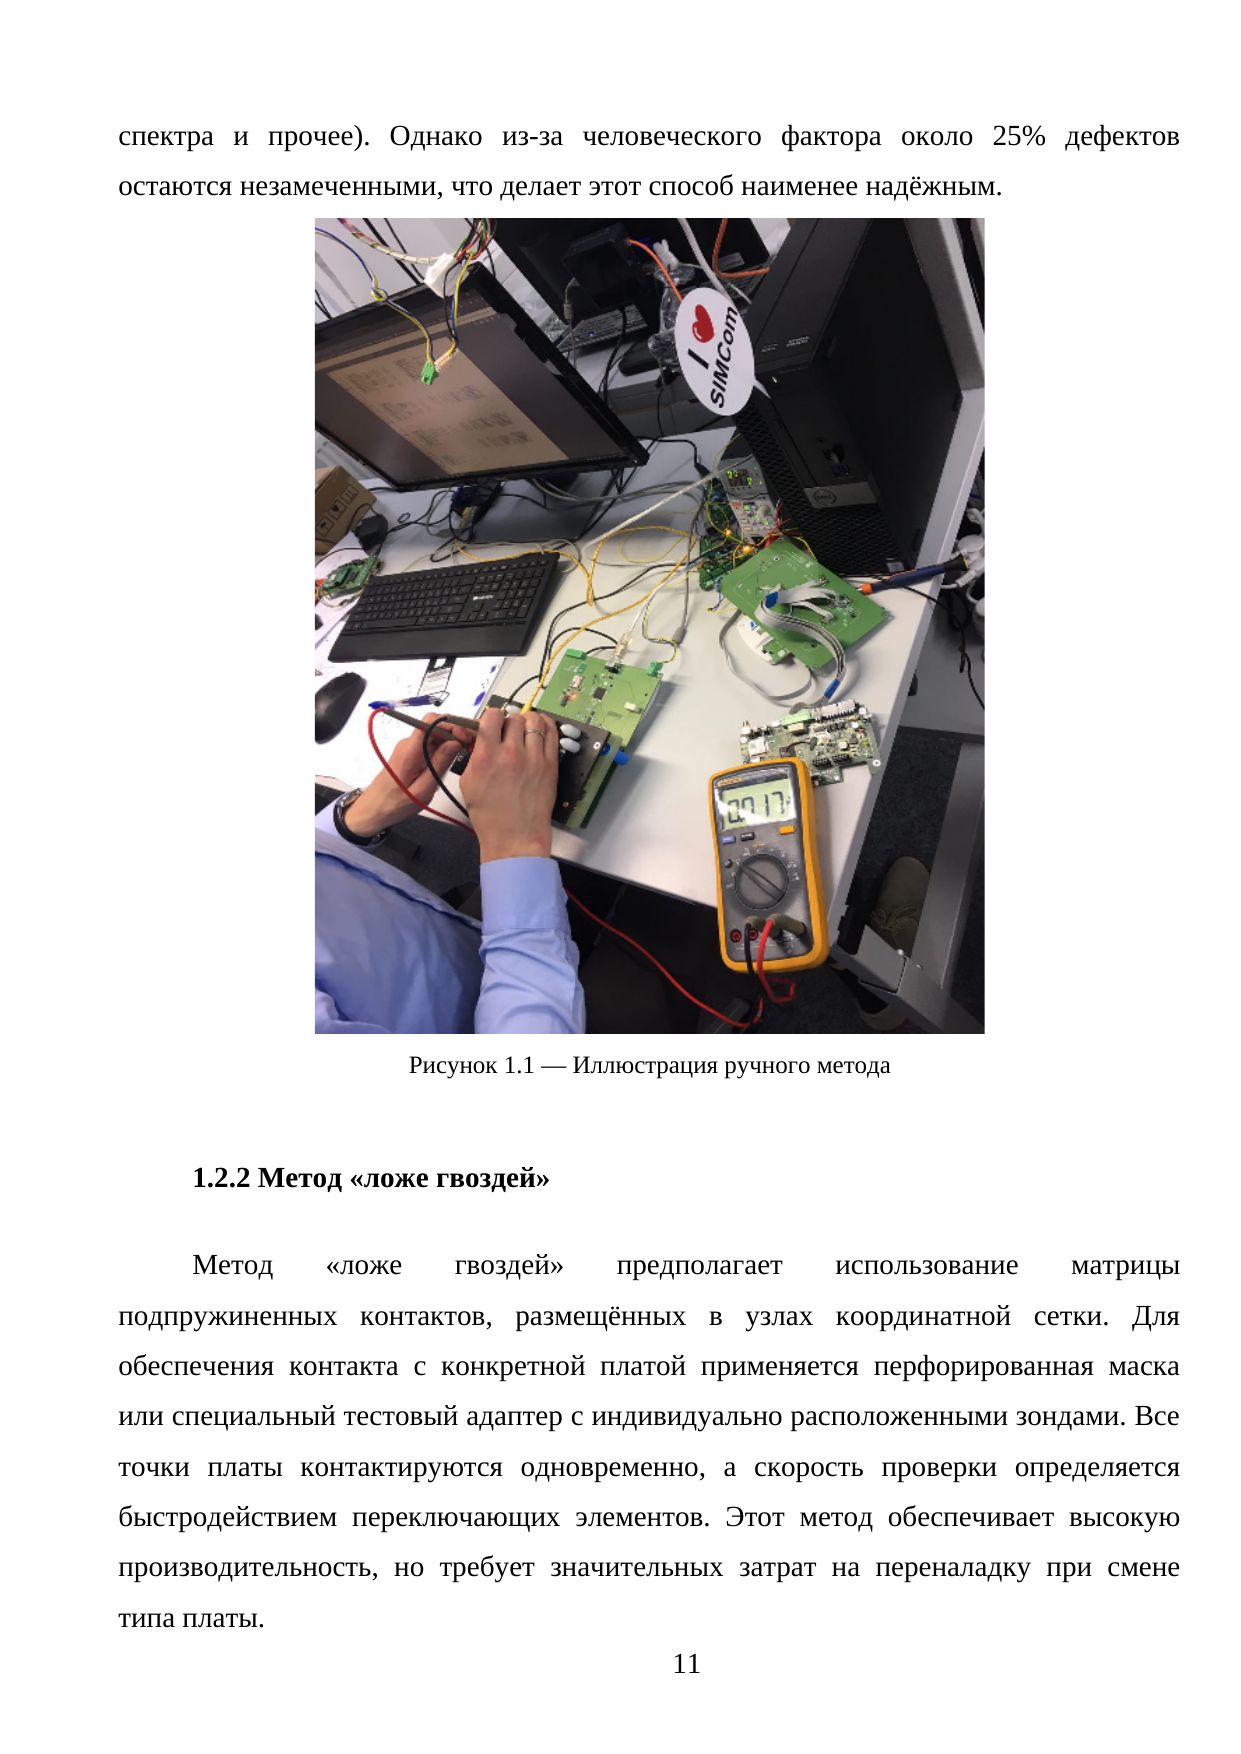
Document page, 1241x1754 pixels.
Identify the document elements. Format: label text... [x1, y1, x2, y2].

text Метод «ложе гвоздей» предполагает использование матрицы подпружиненных контактов, размещённых в узлах координатной сетки. Для обеспечения контакта с конкретной платой применяется перфорированная маска или специальный тестовый адаптер с индивидуально расположенными зондами. Все точки платы контактируются одновременно, а скорость проверки определяется быстродействием переключающих элементов. Этот метод обеспечивает высокую производительность, но требует значительных затрат на переналадку при смене типа платы. [118, 1247, 1181, 1633]
picture [314, 218, 985, 1034]
subtitle Метод «ложе гвоздей» [118, 1160, 1181, 1193]
list — Иллюстрация ручного метода [118, 1050, 1181, 1079]
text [118, 118, 1181, 202]
